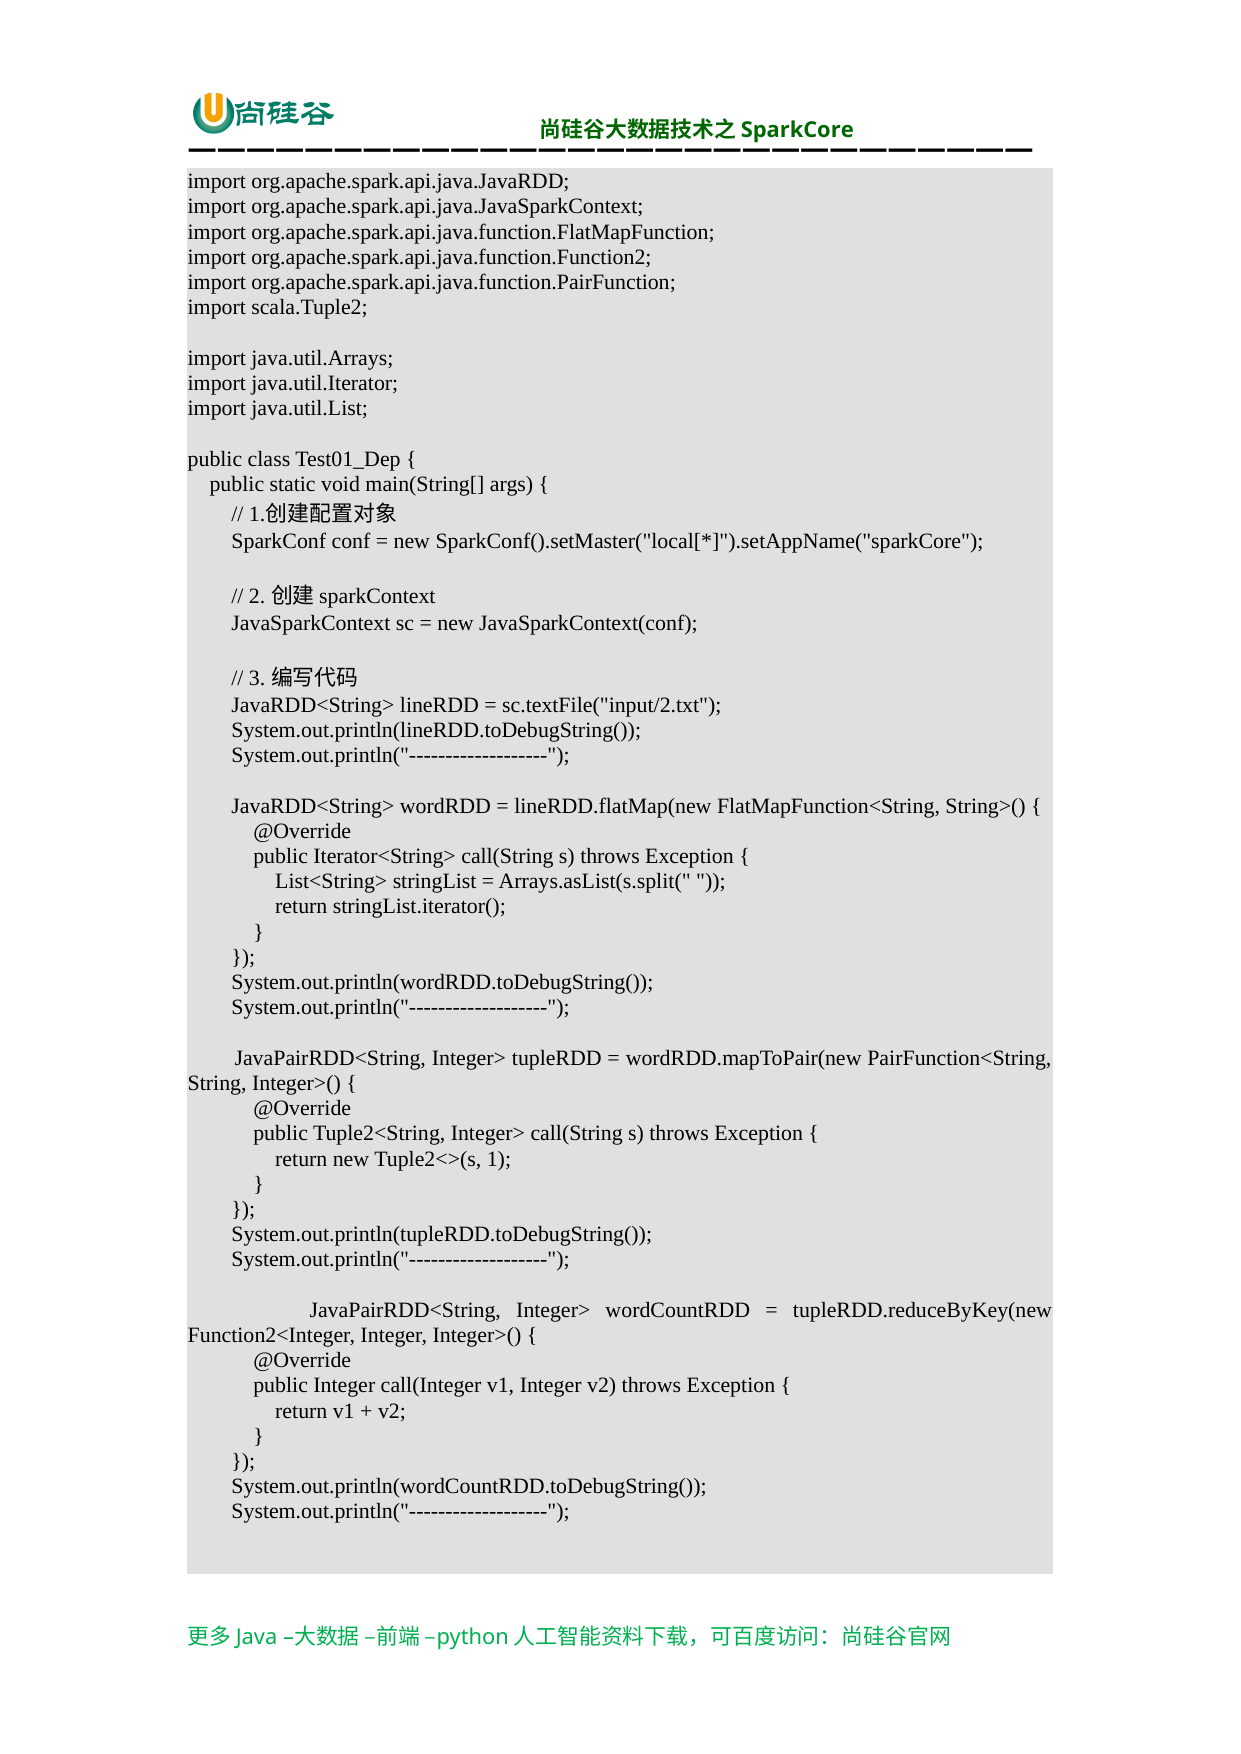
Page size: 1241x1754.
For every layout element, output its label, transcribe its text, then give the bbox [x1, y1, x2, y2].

text System.out.println(tupleRDD.toDebugString()); [187, 1221, 1053, 1246]
text JavaPairRDD<String, Integer> wordCountRDD = tupleRDD.reduceByKey(new Function2<Integer, Integer, Integer>() { [187, 1297, 1053, 1347]
text return v1 + v2; [187, 1398, 1053, 1423]
text System.out.println("-------------------"); [187, 742, 1053, 767]
text @Override [187, 1347, 1053, 1372]
text import org.apache.spark.api.java.function.FlatMapFunction; [187, 219, 1053, 244]
text public class Test01_Dep { [187, 446, 1053, 471]
text }); [187, 944, 1053, 969]
text import org.apache.spark.api.java.function.Function2; [187, 244, 1053, 269]
text SparkConf conf = new SparkConf().setMaster("local[*]").setAppName("sparkCore"); [187, 528, 1053, 553]
text }); [187, 1448, 1053, 1473]
text } [187, 1171, 1053, 1196]
text JavaRDD<String> lineRDD = sc.textFile("input/2.txt"); [187, 692, 1053, 717]
text import org.apache.spark.api.java.JavaSparkContext; [187, 193, 1053, 219]
text System.out.println(lineRDD.toDebugString()); [187, 717, 1053, 742]
text } [187, 1423, 1053, 1448]
text System.out.println(wordCountRDD.toDebugString()); [187, 1473, 1053, 1498]
text import org.apache.spark.api.java.function.PairFunction; [187, 269, 1053, 294]
text public Integer call(Integer v1, Integer v2) throws Exception { [187, 1372, 1053, 1398]
text System.out.println("-------------------"); [187, 1498, 1053, 1524]
text } [187, 919, 1053, 944]
text import org.apache.spark.api.java.JavaRDD; [187, 168, 1053, 193]
text @Override [187, 818, 1053, 843]
text }); [187, 1196, 1053, 1221]
text // 3. 编写代码 [187, 660, 1053, 692]
text return stringList.iterator(); [187, 893, 1053, 919]
text public Tuple2<String, Integer> call(String s) throws Exception { [187, 1120, 1053, 1146]
text List<String> stringList = Arrays.asList(s.split(" ")); [187, 868, 1053, 893]
text JavaPairRDD<String, Integer> tupleRDD = wordRDD.mapToPair(new PairFunction<String, String, Integer>() { [187, 1045, 1053, 1095]
text public static void main(String[] args) { [187, 471, 1053, 496]
text JavaRDD<String> wordRDD = lineRDD.flatMap(new FlatMapFunction<String, String>() { [187, 793, 1053, 818]
text System.out.println("-------------------"); [187, 1246, 1053, 1272]
text JavaSparkContext sc = new JavaSparkContext(conf); [187, 610, 1053, 635]
text return new Tuple2<>(s, 1); [187, 1146, 1053, 1171]
text import java.util.Arrays; [187, 345, 1053, 370]
text public Iterator<String> call(String s) throws Exception { [187, 843, 1053, 868]
text import scala.Tuple2; [187, 294, 1053, 319]
text @Override [187, 1095, 1053, 1120]
text System.out.println("-------------------"); [187, 994, 1053, 1019]
text // 1.创建配置对象 [187, 496, 1053, 528]
text System.out.println(wordRDD.toDebugString()); [187, 969, 1053, 994]
text // 2. 创建sparkContext [187, 578, 1053, 610]
text import java.util.Iterator; [187, 370, 1053, 395]
text import java.util.List; [187, 395, 1053, 420]
